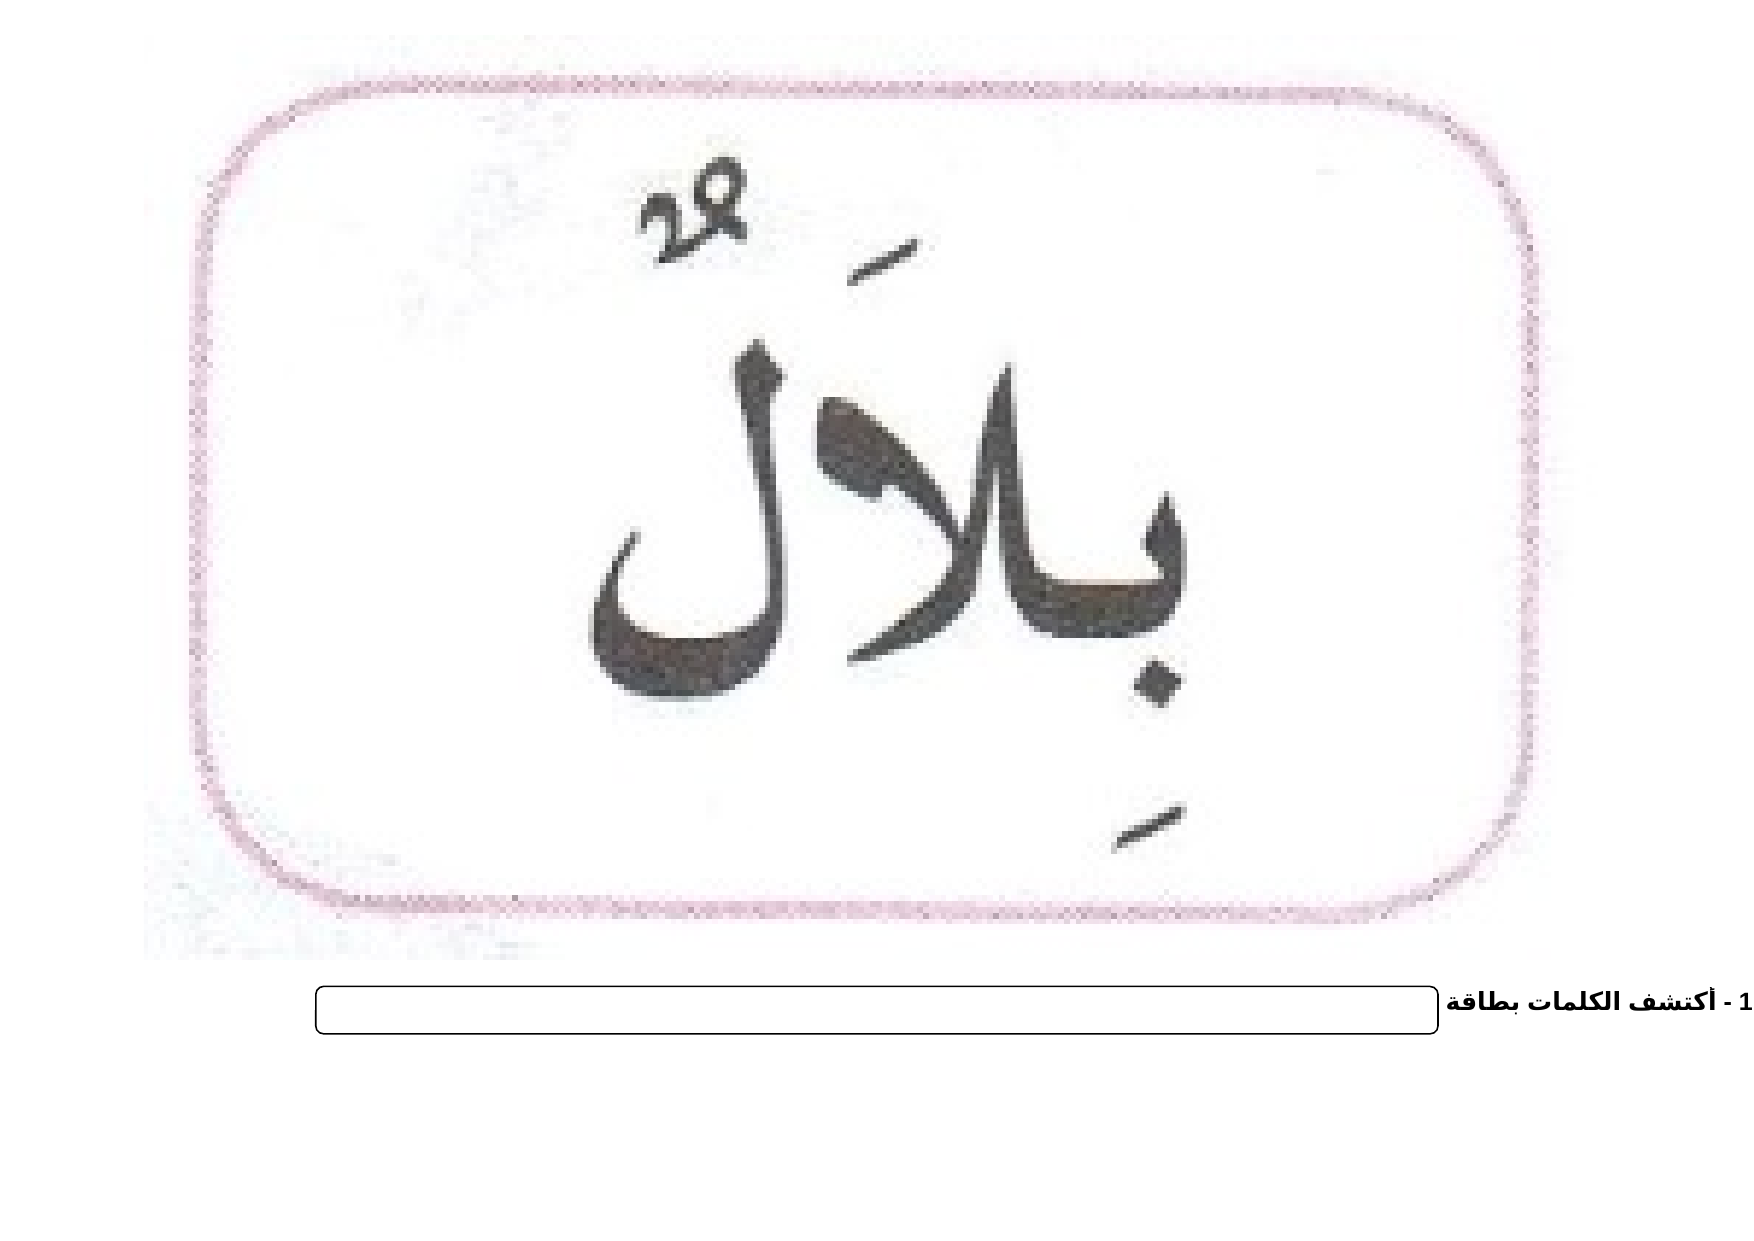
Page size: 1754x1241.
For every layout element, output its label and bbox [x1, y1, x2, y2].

picture [143, 35, 1610, 960]
